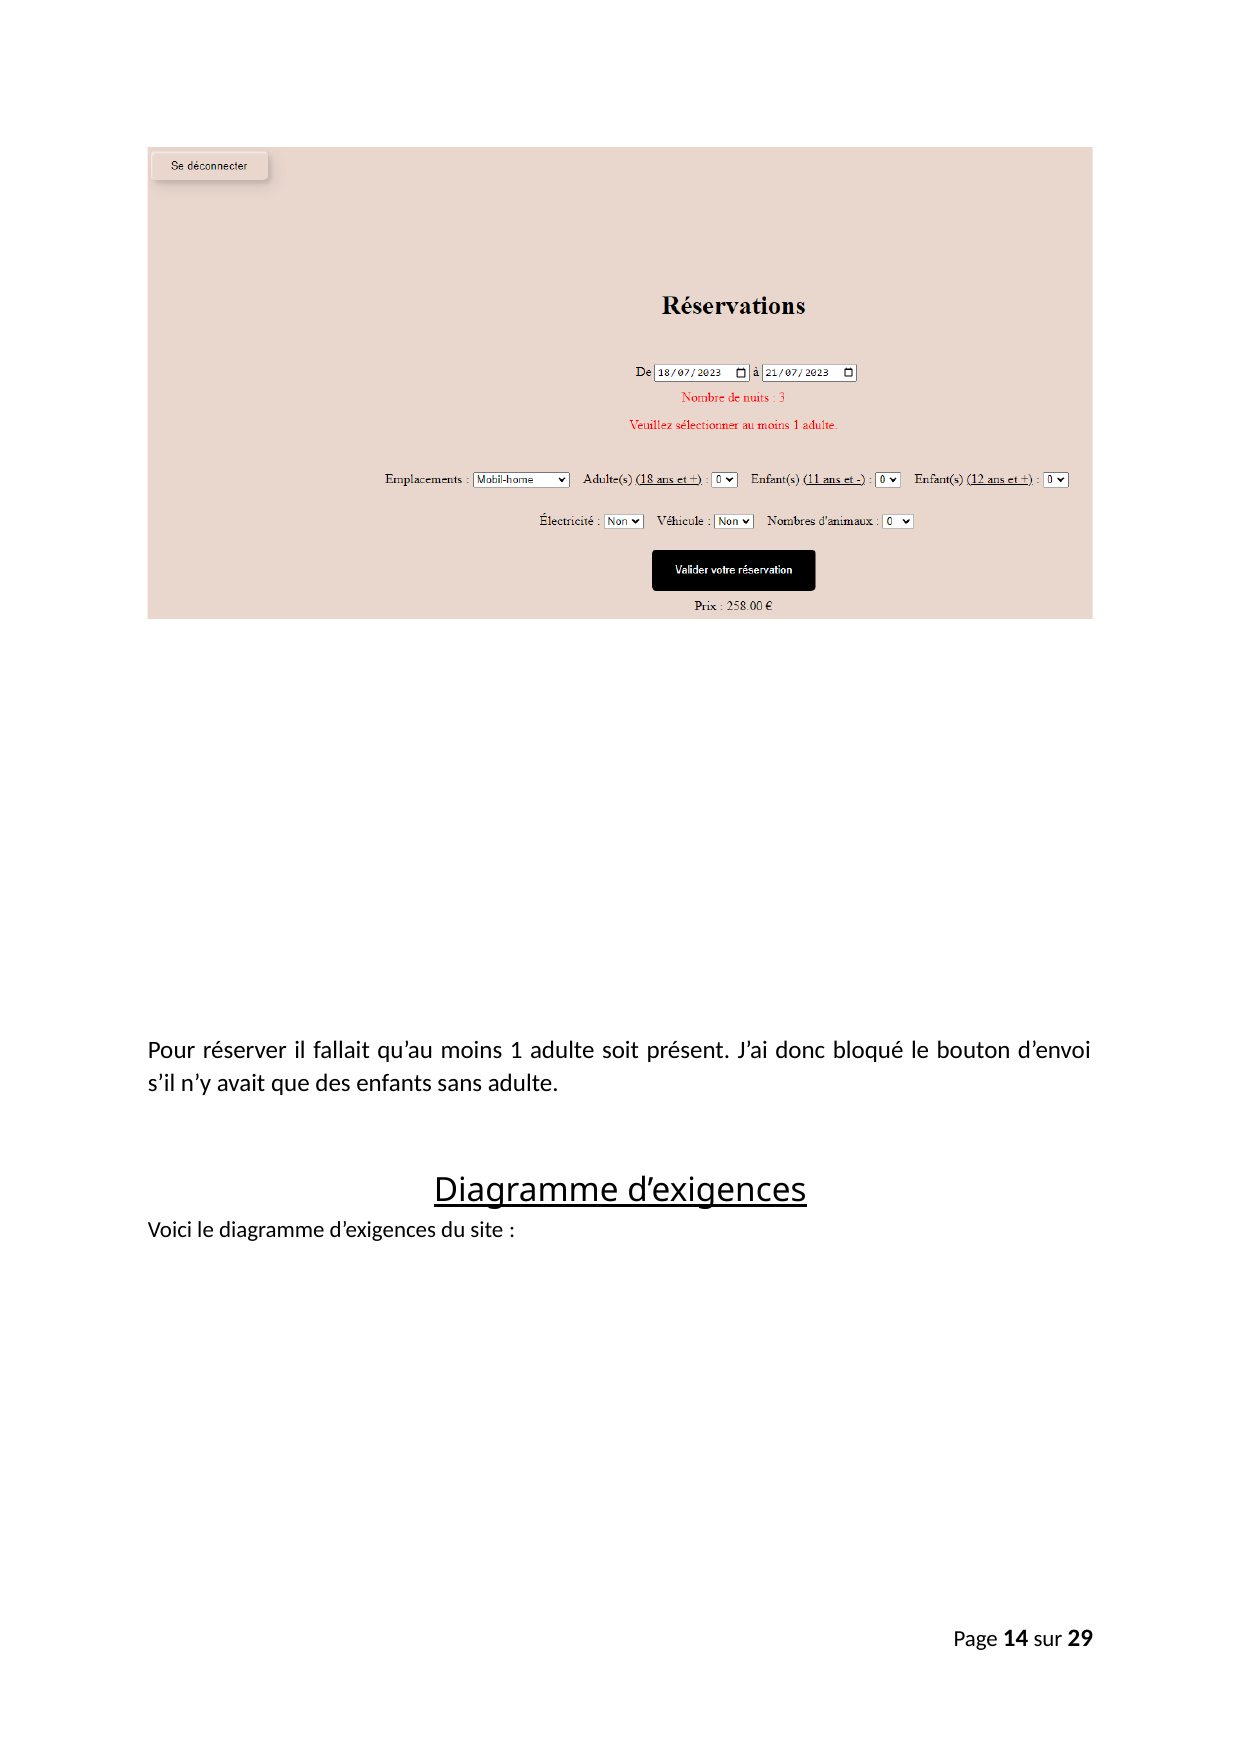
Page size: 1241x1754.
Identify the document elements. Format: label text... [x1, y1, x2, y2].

text Voici le diagramme d’exigences du site : [148, 1215, 1093, 1243]
subtitle Diagramme d’exigences [148, 1166, 1093, 1212]
text Pour réserver il fallait qu’au moins 1 adulte soit présent. J’ai donc bloqué le bouton d’envoi s’il n’y avait que des enfants sans adulte. [148, 1034, 1093, 1097]
picture [147, 147, 1093, 619]
